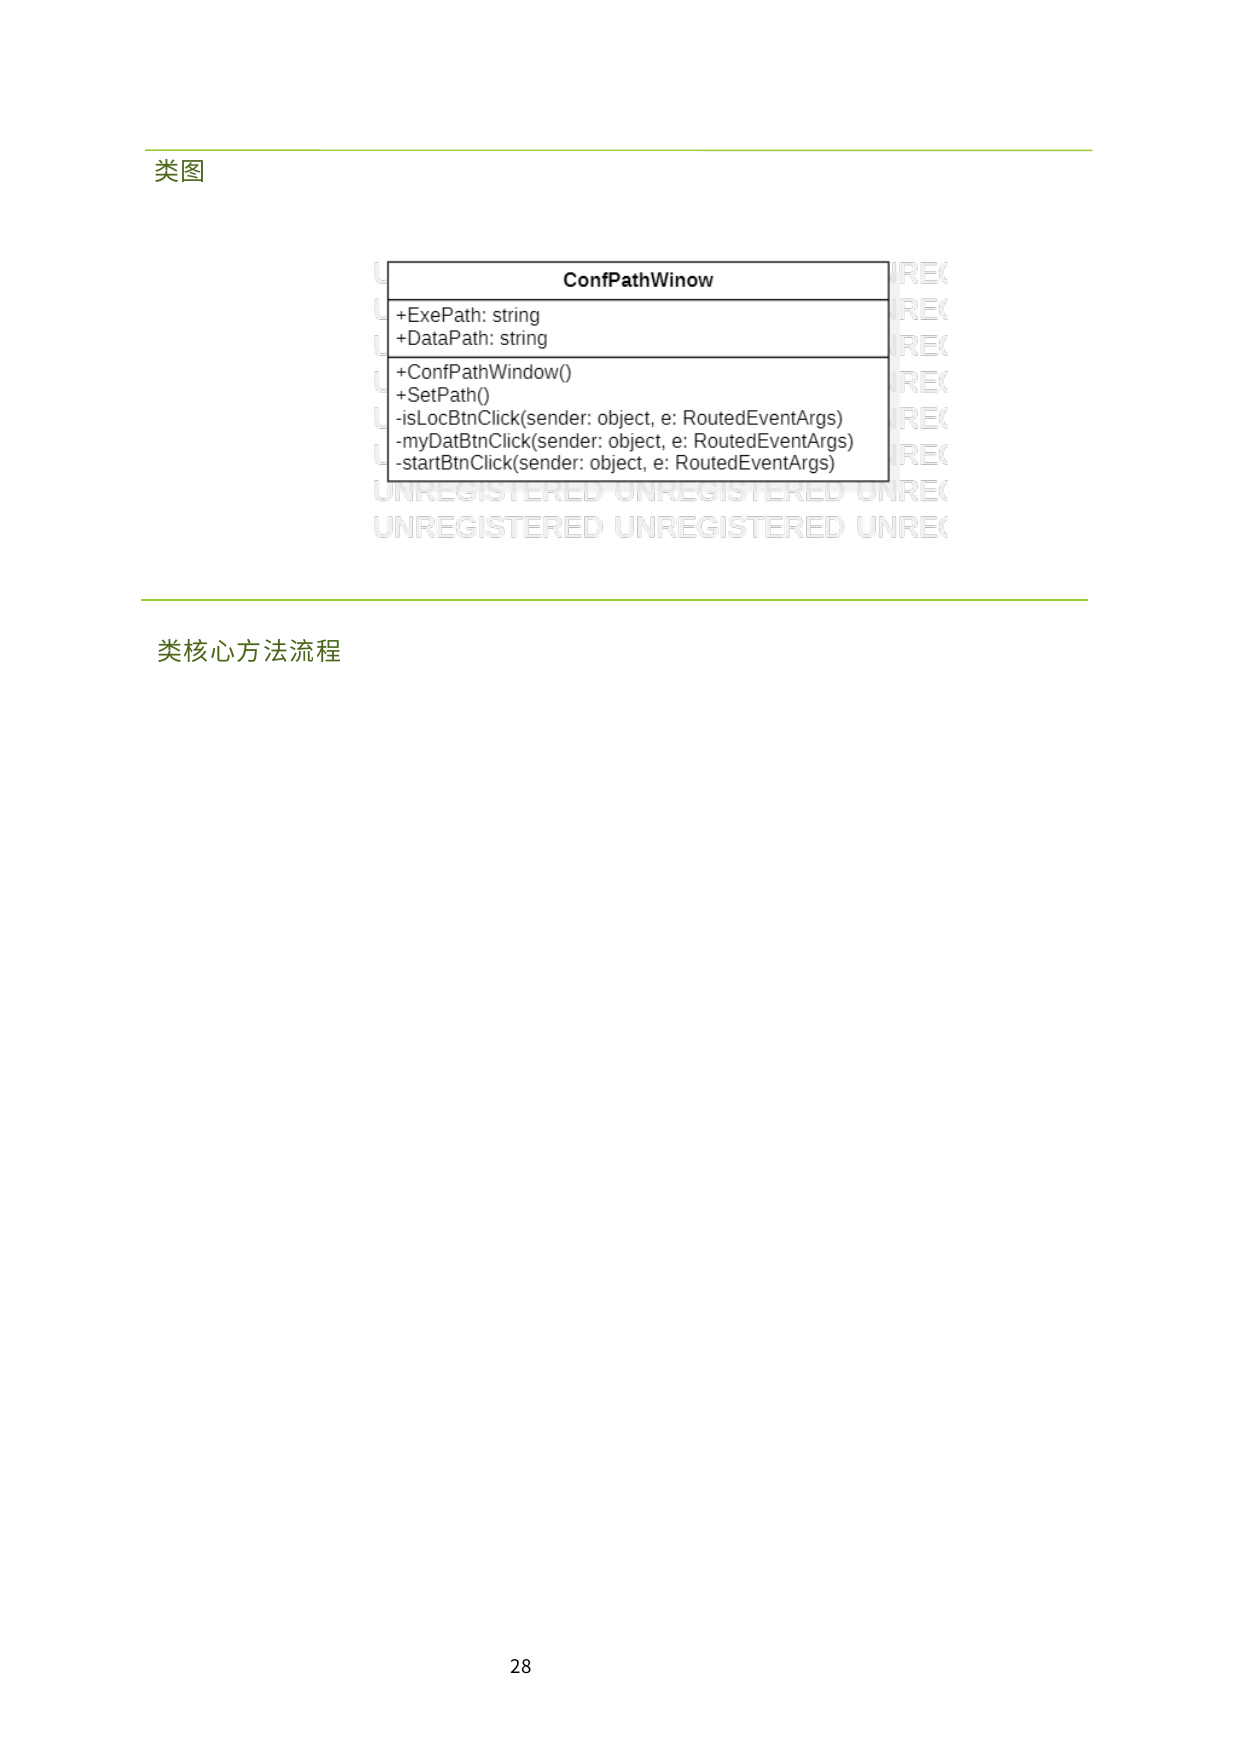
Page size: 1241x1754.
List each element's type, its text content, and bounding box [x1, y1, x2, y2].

text 类图 [129, 150, 1192, 187]
text 类核心方法流程 [129, 632, 1192, 668]
picture [373, 247, 948, 541]
